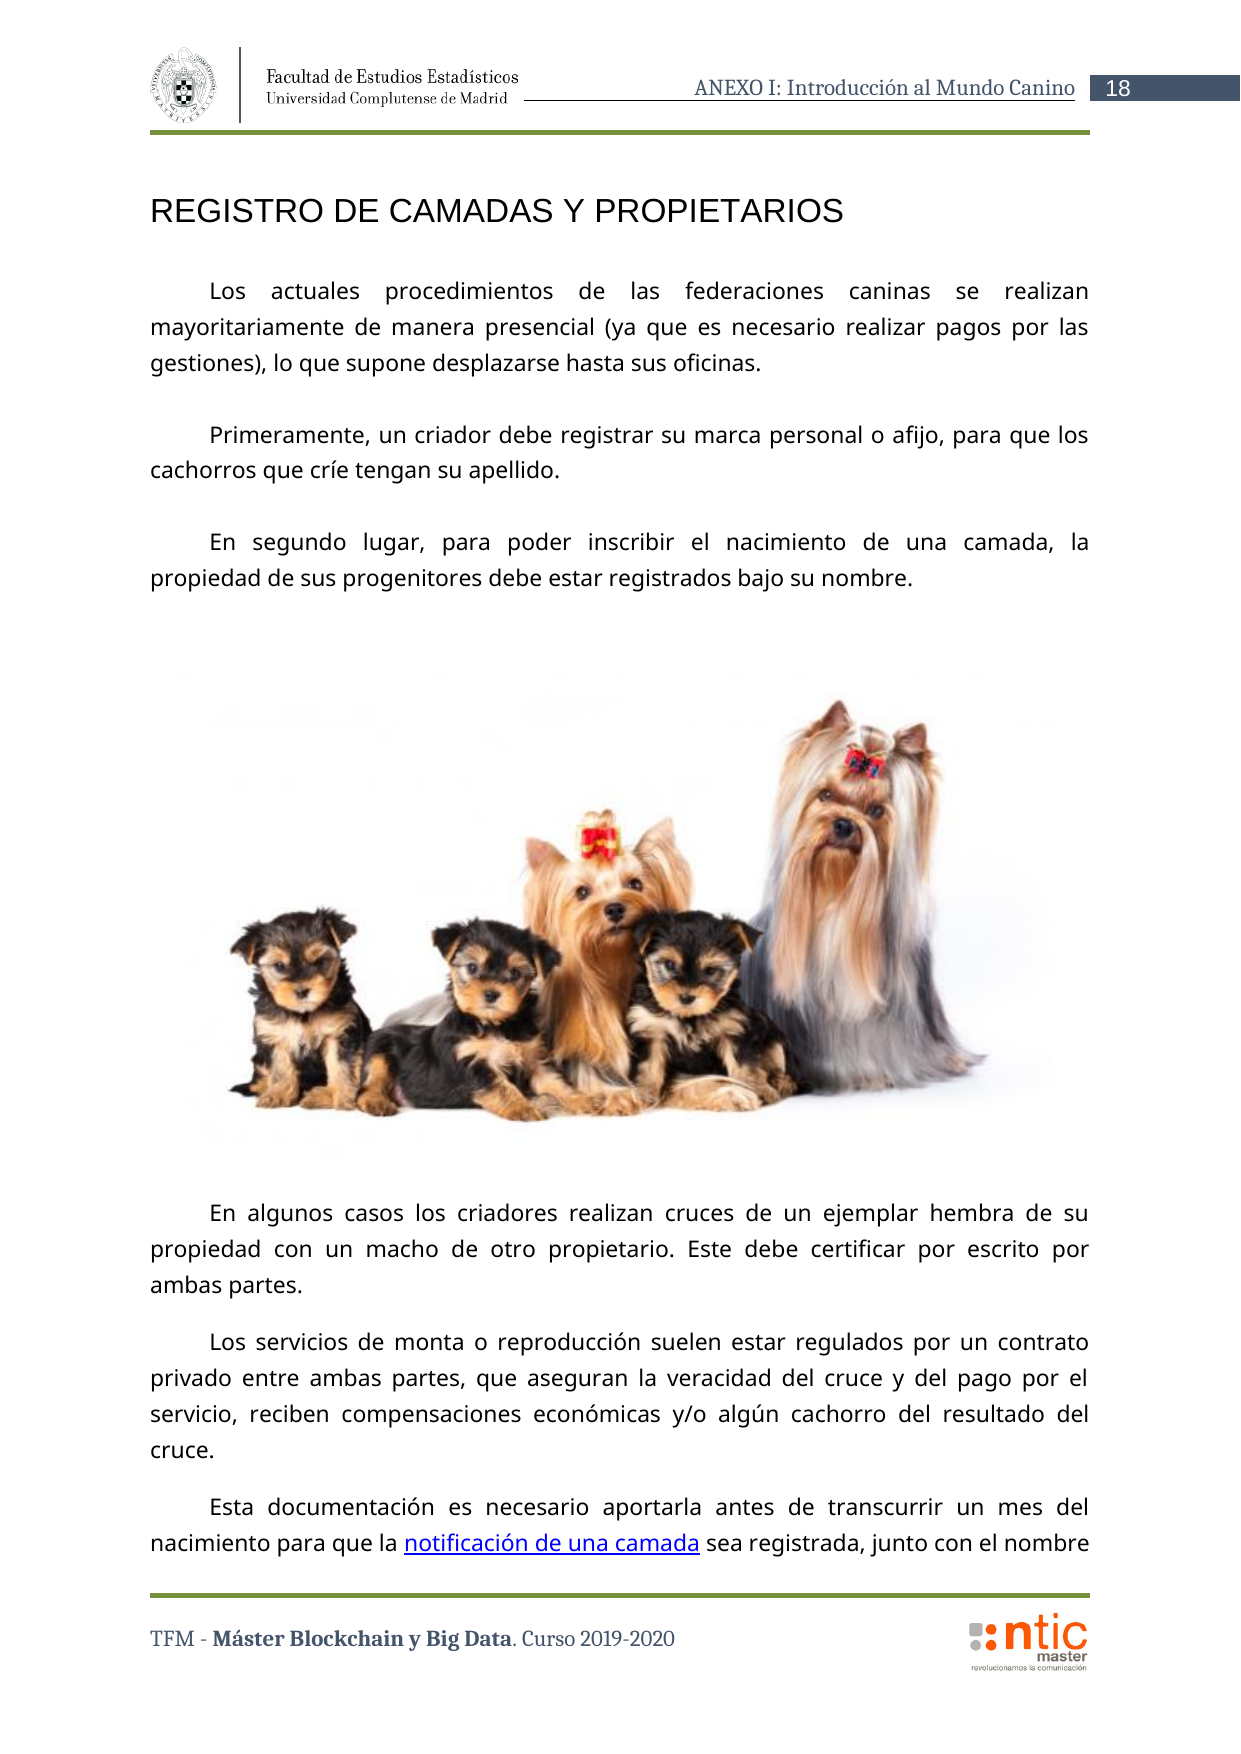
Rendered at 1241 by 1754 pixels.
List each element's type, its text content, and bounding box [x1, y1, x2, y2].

text Los actuales procedimientos de las federaciones caninas se realizan mayoritariamente de manera presencial (ya que es necesario realizar pagos por las gestiones), lo que supone desplazarse hasta sus oficinas. [150, 275, 1090, 378]
text Los servicios de monta o reproducción suelen estar regulados por un contrato privado entre ambas partes, que aseguran la veracidad del cruce y del pago por el servicio, reciben compensaciones económicas y/o algún cachorro del resultado del cruce. [150, 1326, 1090, 1465]
picture [966, 1580, 1091, 1705]
picture [177, 672, 1063, 1158]
picture [150, 47, 524, 123]
text En segundo lugar, para poder inscribir el nacimiento de una camada, la propiedad de sus progenitores debe estar registrados bajo su nombre. [150, 526, 1090, 593]
text Primeramente, un criador debe registrar su marca personal o afijo, para que los cachorros que críe tengan su apellido. [150, 418, 1090, 486]
subtitle REGISTRO DE CAMADAS Y PROPIETARIOS [150, 191, 1090, 229]
text En algunos casos los criadores realizan cruces de un ejemplar hembra de su propiedad con un macho de otro propietario. Este debe certificar por escrito por ambas partes. [150, 1197, 1090, 1300]
